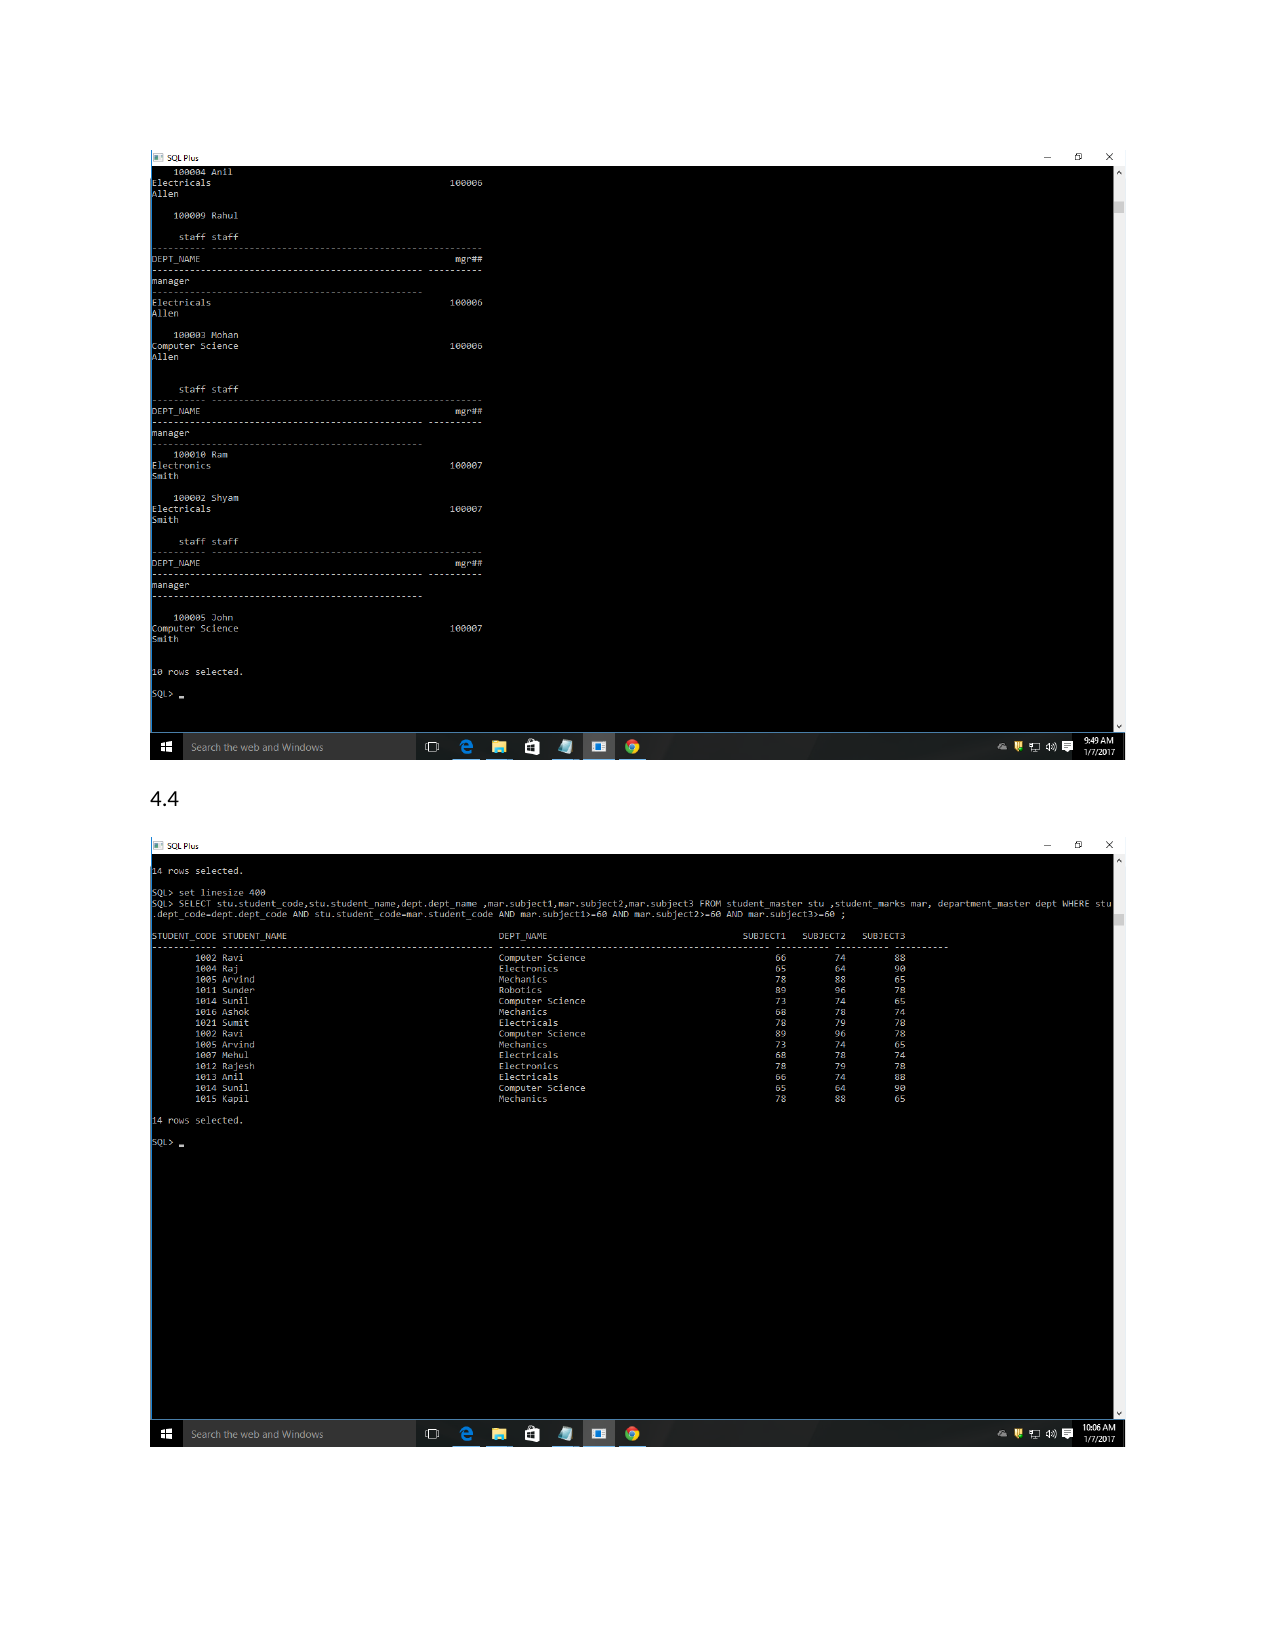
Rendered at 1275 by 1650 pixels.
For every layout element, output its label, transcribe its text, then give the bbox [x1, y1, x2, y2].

picture [150, 837, 1125, 1447]
picture [150, 150, 1125, 760]
text 4.4 [150, 784, 1125, 812]
